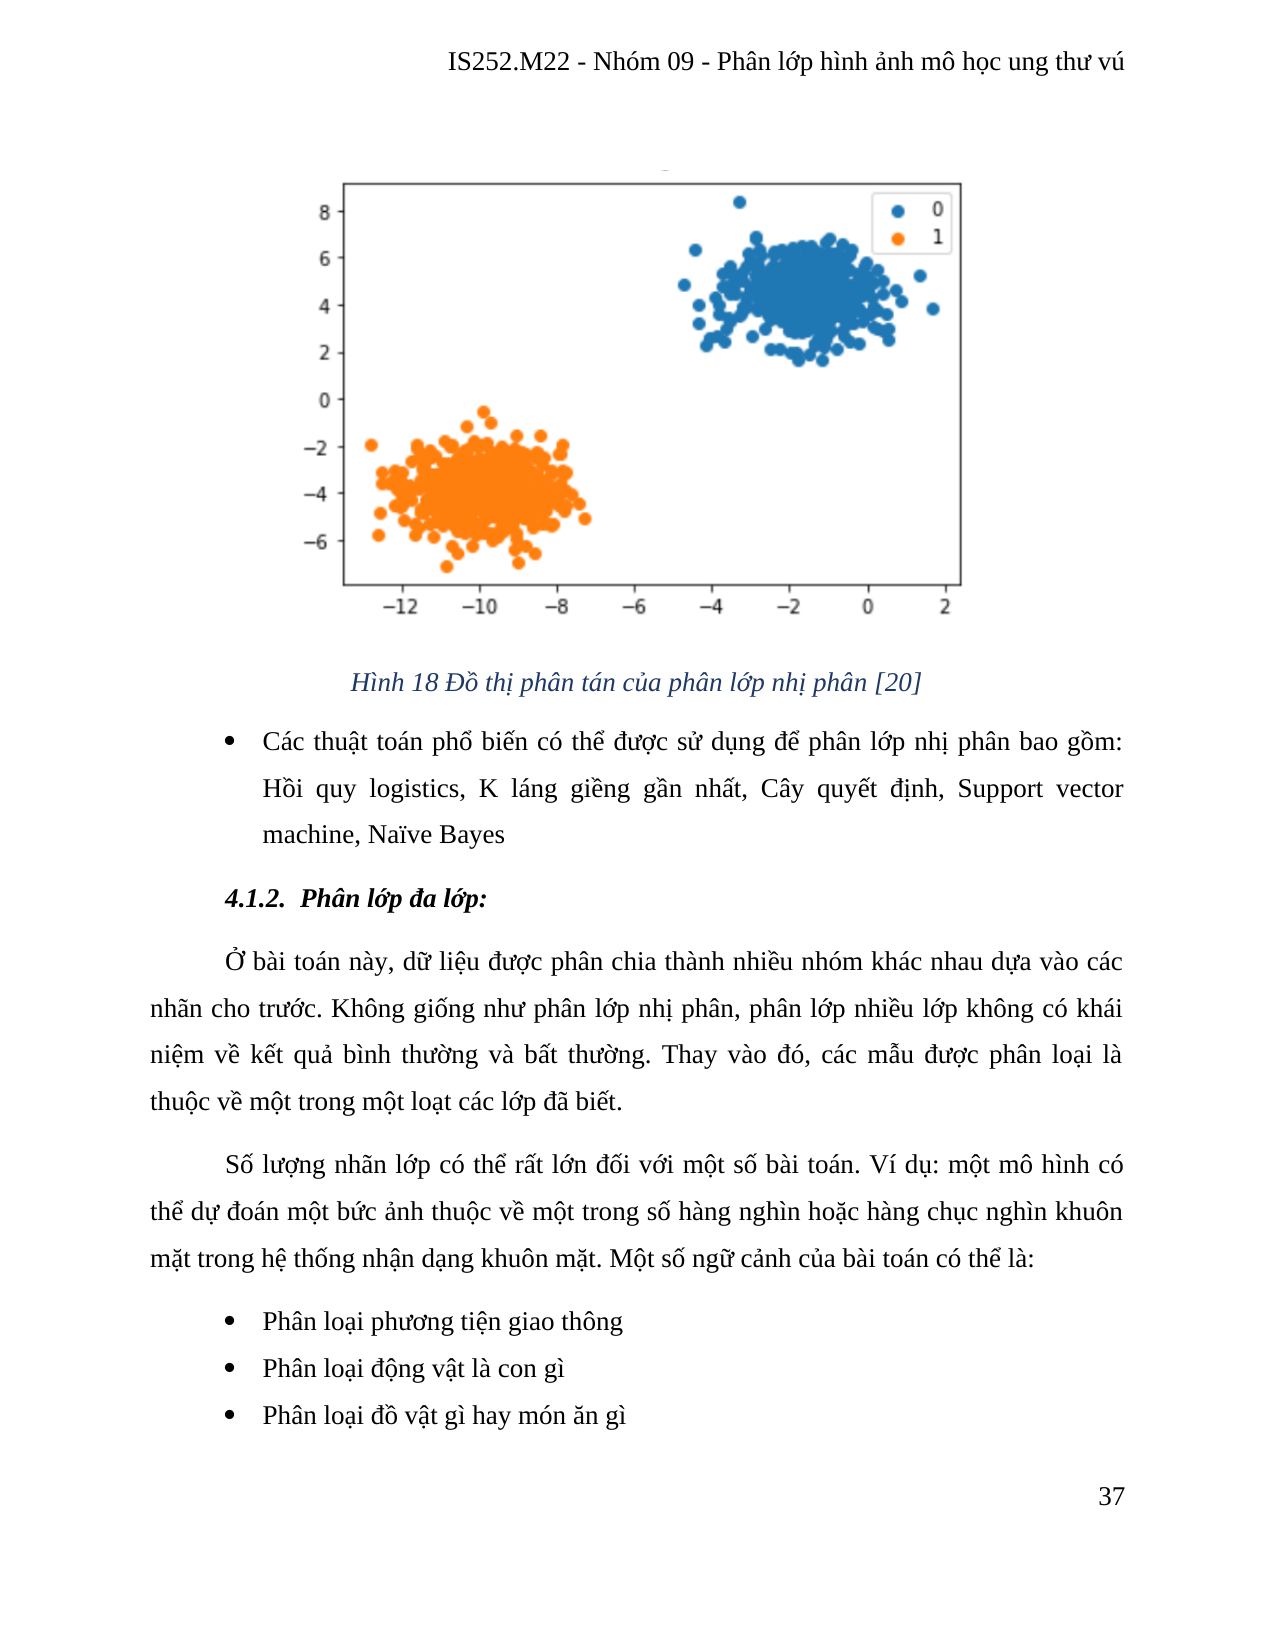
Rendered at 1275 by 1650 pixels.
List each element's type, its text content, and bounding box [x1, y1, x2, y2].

text Số lượng nhãn lớp có thể rất lớn đối với một số bài toán. Ví dụ: một mô hình có thể dự đoán một bức ảnh thuộc về một trong số hàng nghìn hoặc hàng chục nghìn khuôn mặt trong hệ thống nhận dạng khuôn mặt. Một số ngữ cảnh của bài toán có thể là: [150, 1148, 1125, 1273]
text Phân loại động vật là con gì [225, 1352, 1125, 1383]
text Các thuật toán phổ biến có thể được sử dụng để phân lớp nhị phân bao gồm: Hồi quy logistics, K láng giềng gần nhất, Cây quyết định, Support vector machine, Naïve Bayes [225, 725, 1125, 849]
text Phân loại đồ vật gì hay món ăn gì [225, 1399, 1125, 1430]
picture [301, 170, 974, 634]
list Phân lớp đa lớp: [225, 882, 1125, 913]
text Ở bài toán này, dữ liệu được phân chia thành nhiều nhóm khác nhau dựa vào các nhãn cho trước. Không giống như phân lớp nhị phân, phân lớp nhiều lớp không có khái niệm về kết quả bình thường và bất thường. Thay vào đó, các mẫu được phân loại là thuộc về một trong một loạt các lớp đã biết. [150, 945, 1125, 1116]
text Phân loại phương tiện giao thông [225, 1305, 1125, 1336]
text Hình 18 Đồ thị phân tán của phân lớp nhị phân [150, 666, 1125, 697]
